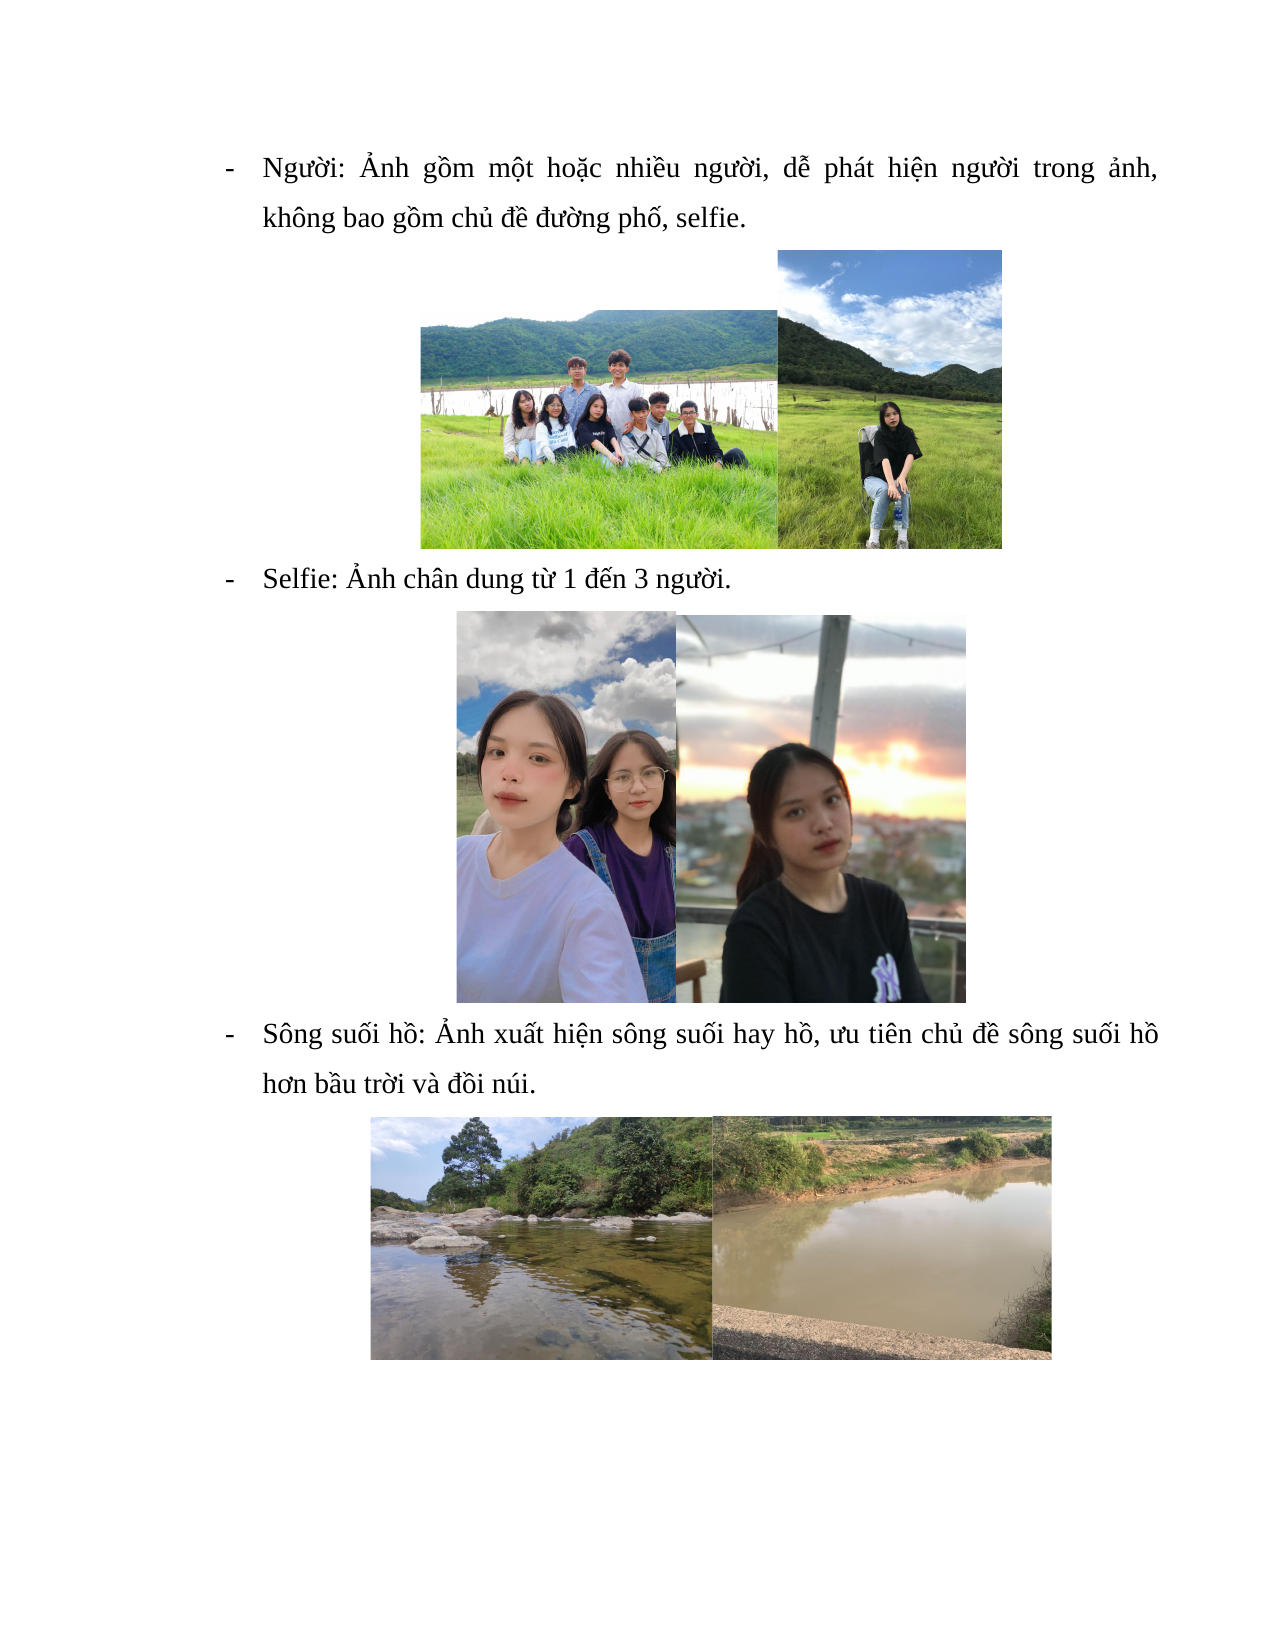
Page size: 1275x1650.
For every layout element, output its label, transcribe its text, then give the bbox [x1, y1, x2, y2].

list Người: Ảnh gồm một hoặc nhiều người, dễ phát hiện người trong ảnh, không bao gồm chủ đề đường phố, selfie. [225, 150, 1160, 234]
picture [456, 611, 966, 1003]
picture [420, 250, 1002, 549]
list Sông suối hồ: Ảnh xuất hiện sông suối hay hồ, ưu tiên chủ đề sông suối hồ hơn bầu trời và đồi núi. [225, 1016, 1160, 1100]
list Selfie: Ảnh chân dung từ 1 đến 3 người. [225, 562, 1160, 595]
picture [370, 1116, 1052, 1360]
